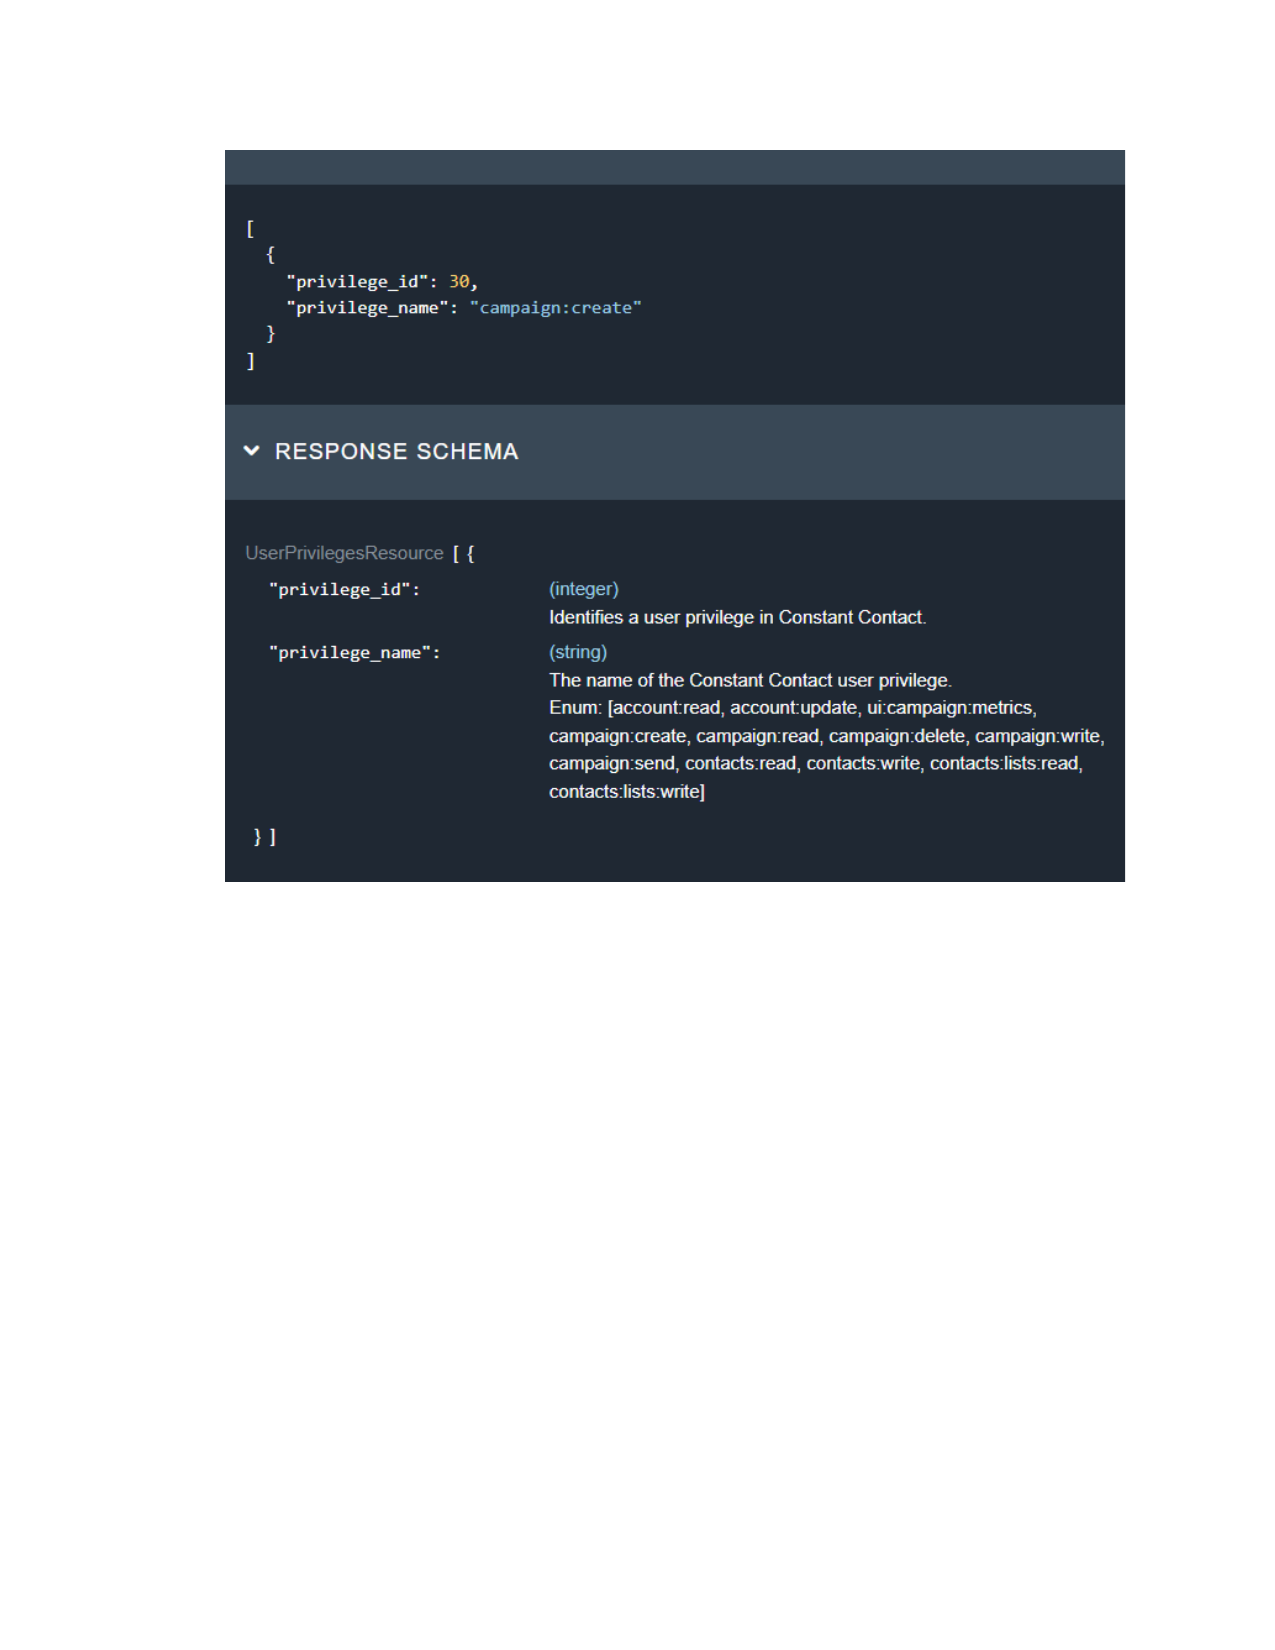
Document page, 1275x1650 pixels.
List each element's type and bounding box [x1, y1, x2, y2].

picture [225, 150, 1125, 882]
